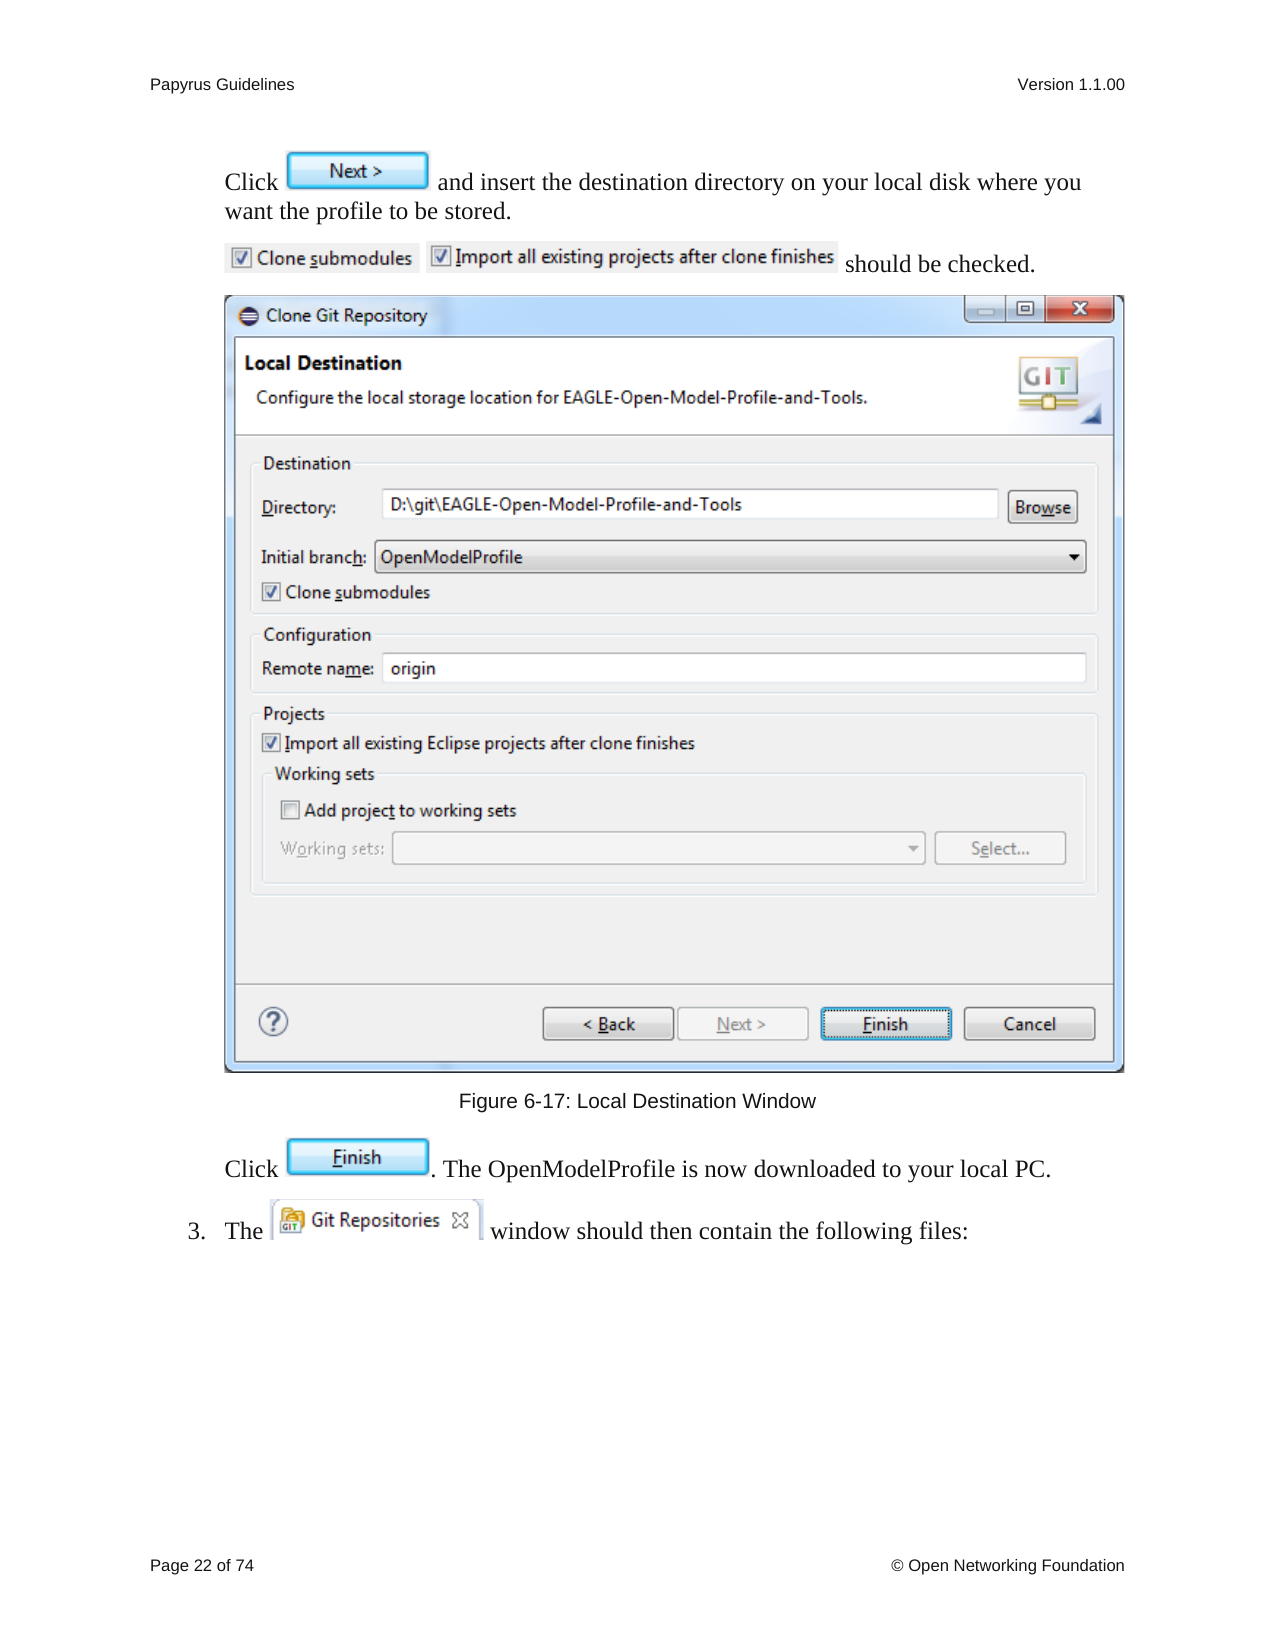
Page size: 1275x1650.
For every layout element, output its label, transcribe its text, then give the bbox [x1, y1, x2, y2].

picture [224, 243, 420, 273]
picture [284, 1137, 430, 1177]
picture [426, 241, 839, 273]
picture [224, 295, 1125, 1073]
picture [269, 1199, 484, 1240]
text Click . The OpenModelProfile is now downloaded to your local PC. [224, 1138, 1125, 1182]
text Click and insert the destination directory on your local disk where you want the profile to be stored. [224, 150, 1125, 225]
list The window should then contain the following files: [187, 1199, 1125, 1245]
picture [284, 150, 432, 191]
